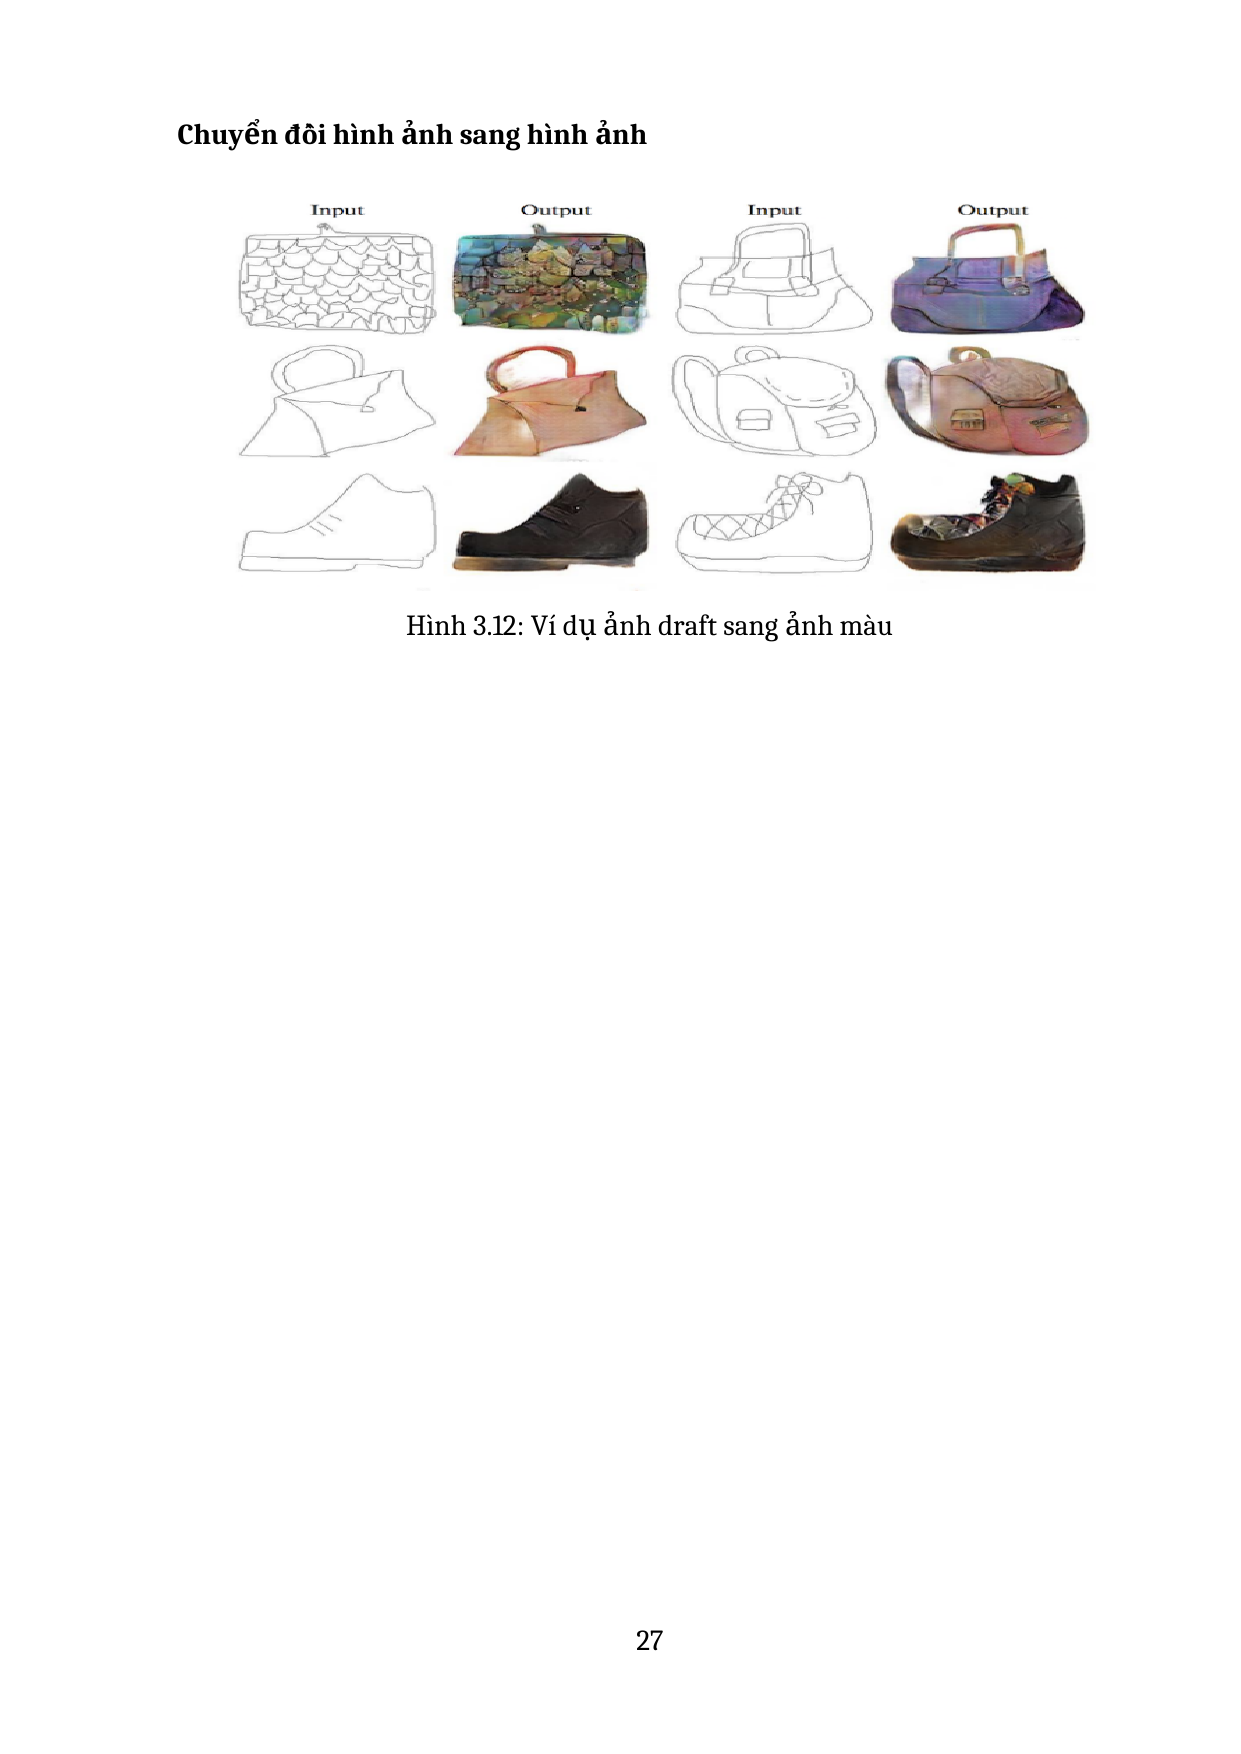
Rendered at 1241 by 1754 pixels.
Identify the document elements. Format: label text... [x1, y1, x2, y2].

text Hình 3.12: Ví dụ ảnh draft sang ảnh màu [177, 609, 1122, 643]
text Chuyển đồi hình ảnh sang hình ảnh [177, 118, 1122, 152]
picture [177, 181, 1152, 603]
